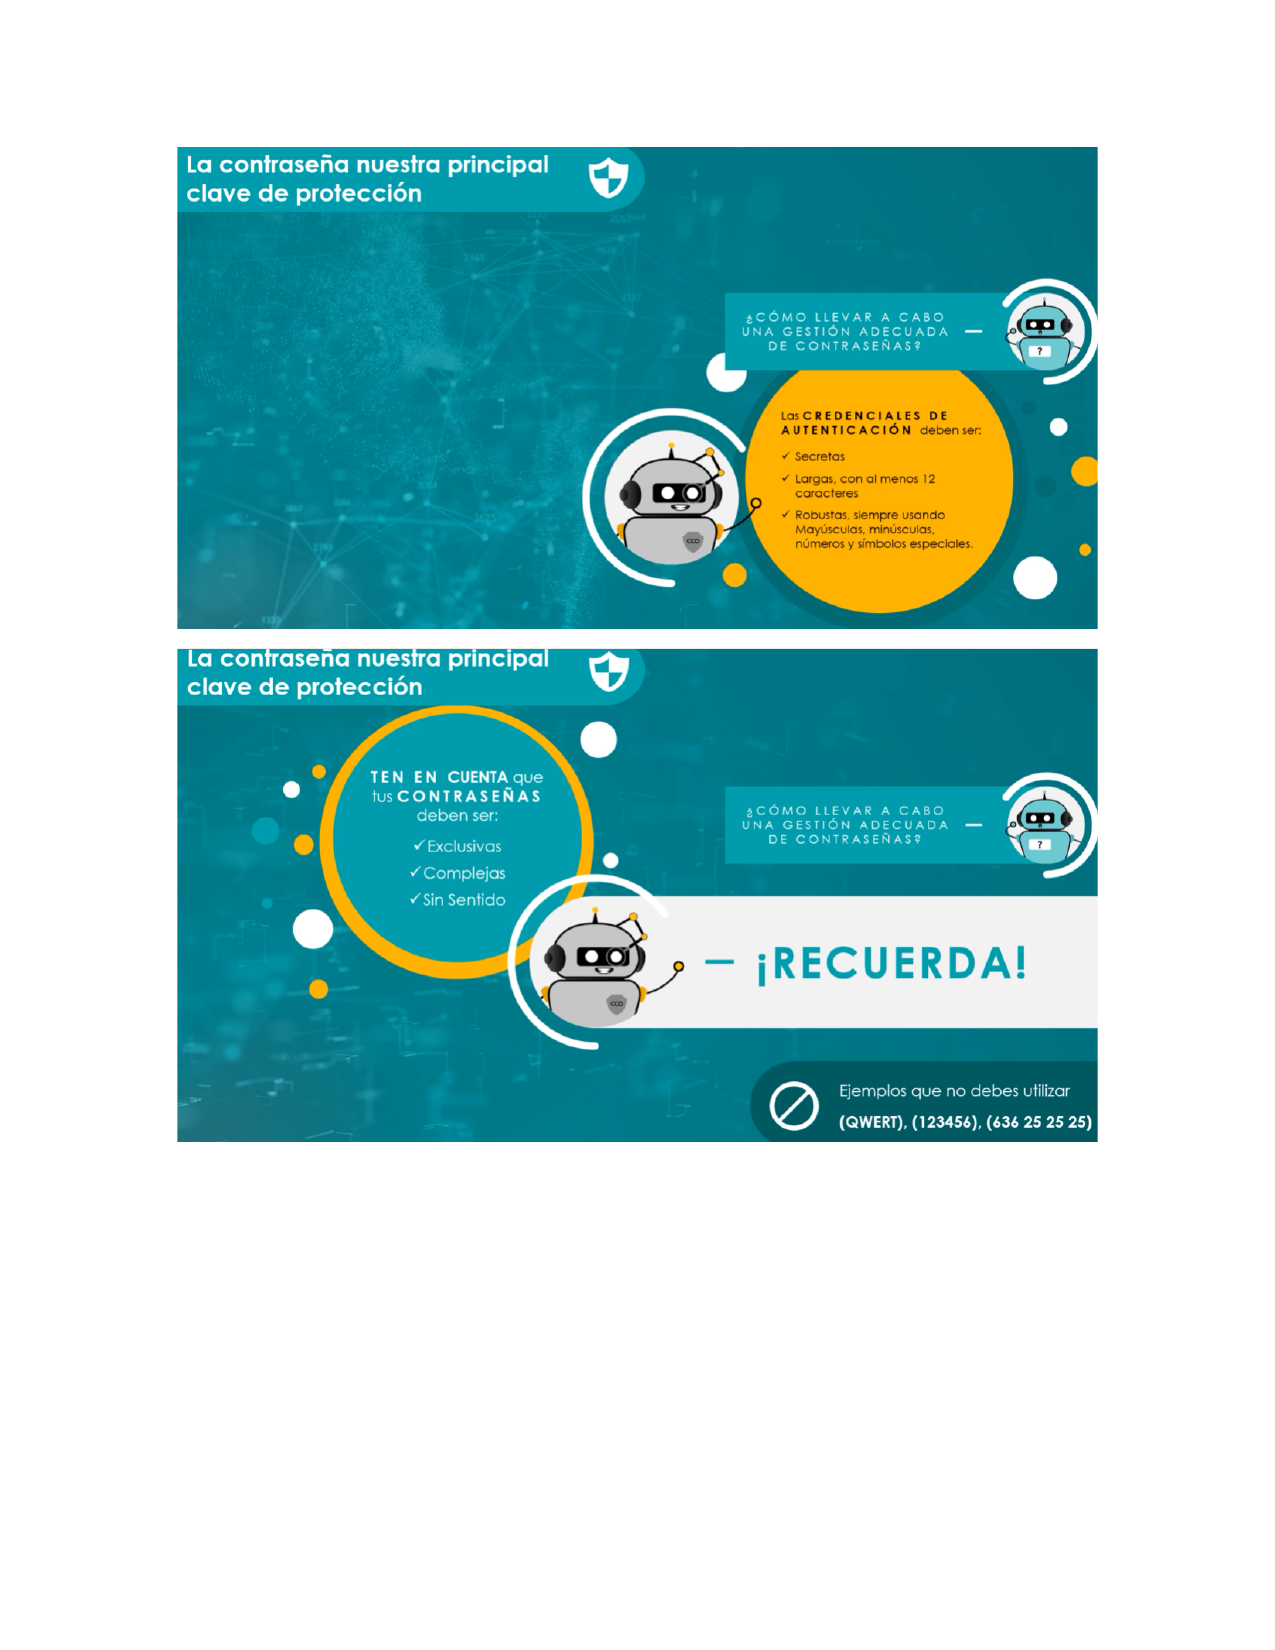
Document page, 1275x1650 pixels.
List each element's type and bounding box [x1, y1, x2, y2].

picture [177, 147, 1098, 629]
picture [177, 647, 1098, 1142]
